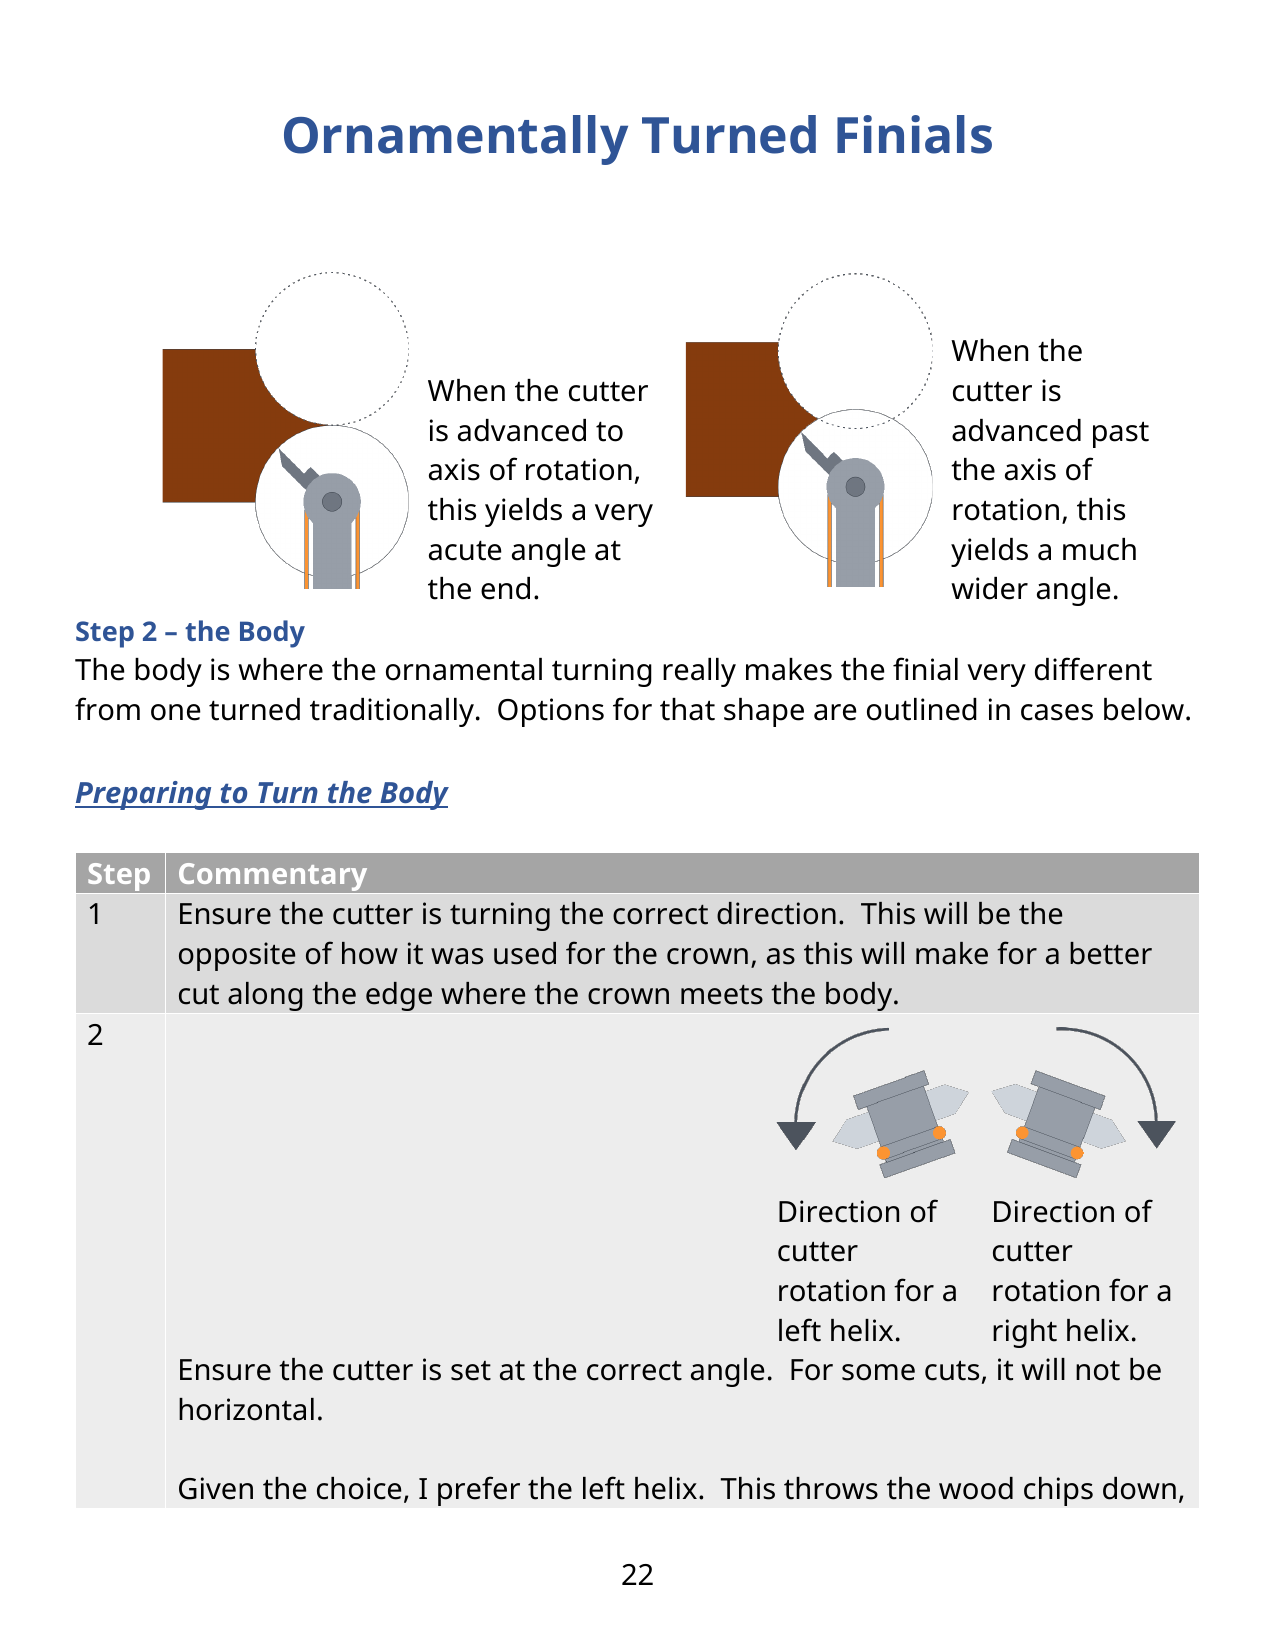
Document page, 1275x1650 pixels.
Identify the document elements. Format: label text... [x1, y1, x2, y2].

picture [991, 1027, 1176, 1178]
subtitle Step 2 – the Body [75, 612, 1200, 649]
table_header When the cutter is advanced to axis of rotation, this yields a very acute angle at the end. [150, 251, 674, 608]
picture [685, 273, 933, 587]
table_header Commentary [166, 853, 1199, 893]
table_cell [166, 1014, 1199, 1508]
text The body is where the ornamental turning really makes the finial very different from one turned traditionally. Options for that shape are outlined in cases below. [75, 649, 1200, 729]
table_header When the cutter is advanced past the axis of rotation, this yields a much wider angle. [675, 251, 1181, 608]
table_cell 2 [76, 1014, 165, 1508]
table_header Step [76, 853, 165, 893]
picture [162, 272, 409, 589]
subtitle Preparing to Turn the Body [75, 772, 1200, 812]
picture [776, 1027, 969, 1178]
table_cell 1 [76, 894, 165, 1013]
table_cell Ensure the cutter is turning the correct direction. This will be the opposite of how it was used for the crown, as this will make for a better cut along the edge where the crown meets the body. [166, 894, 1199, 1013]
